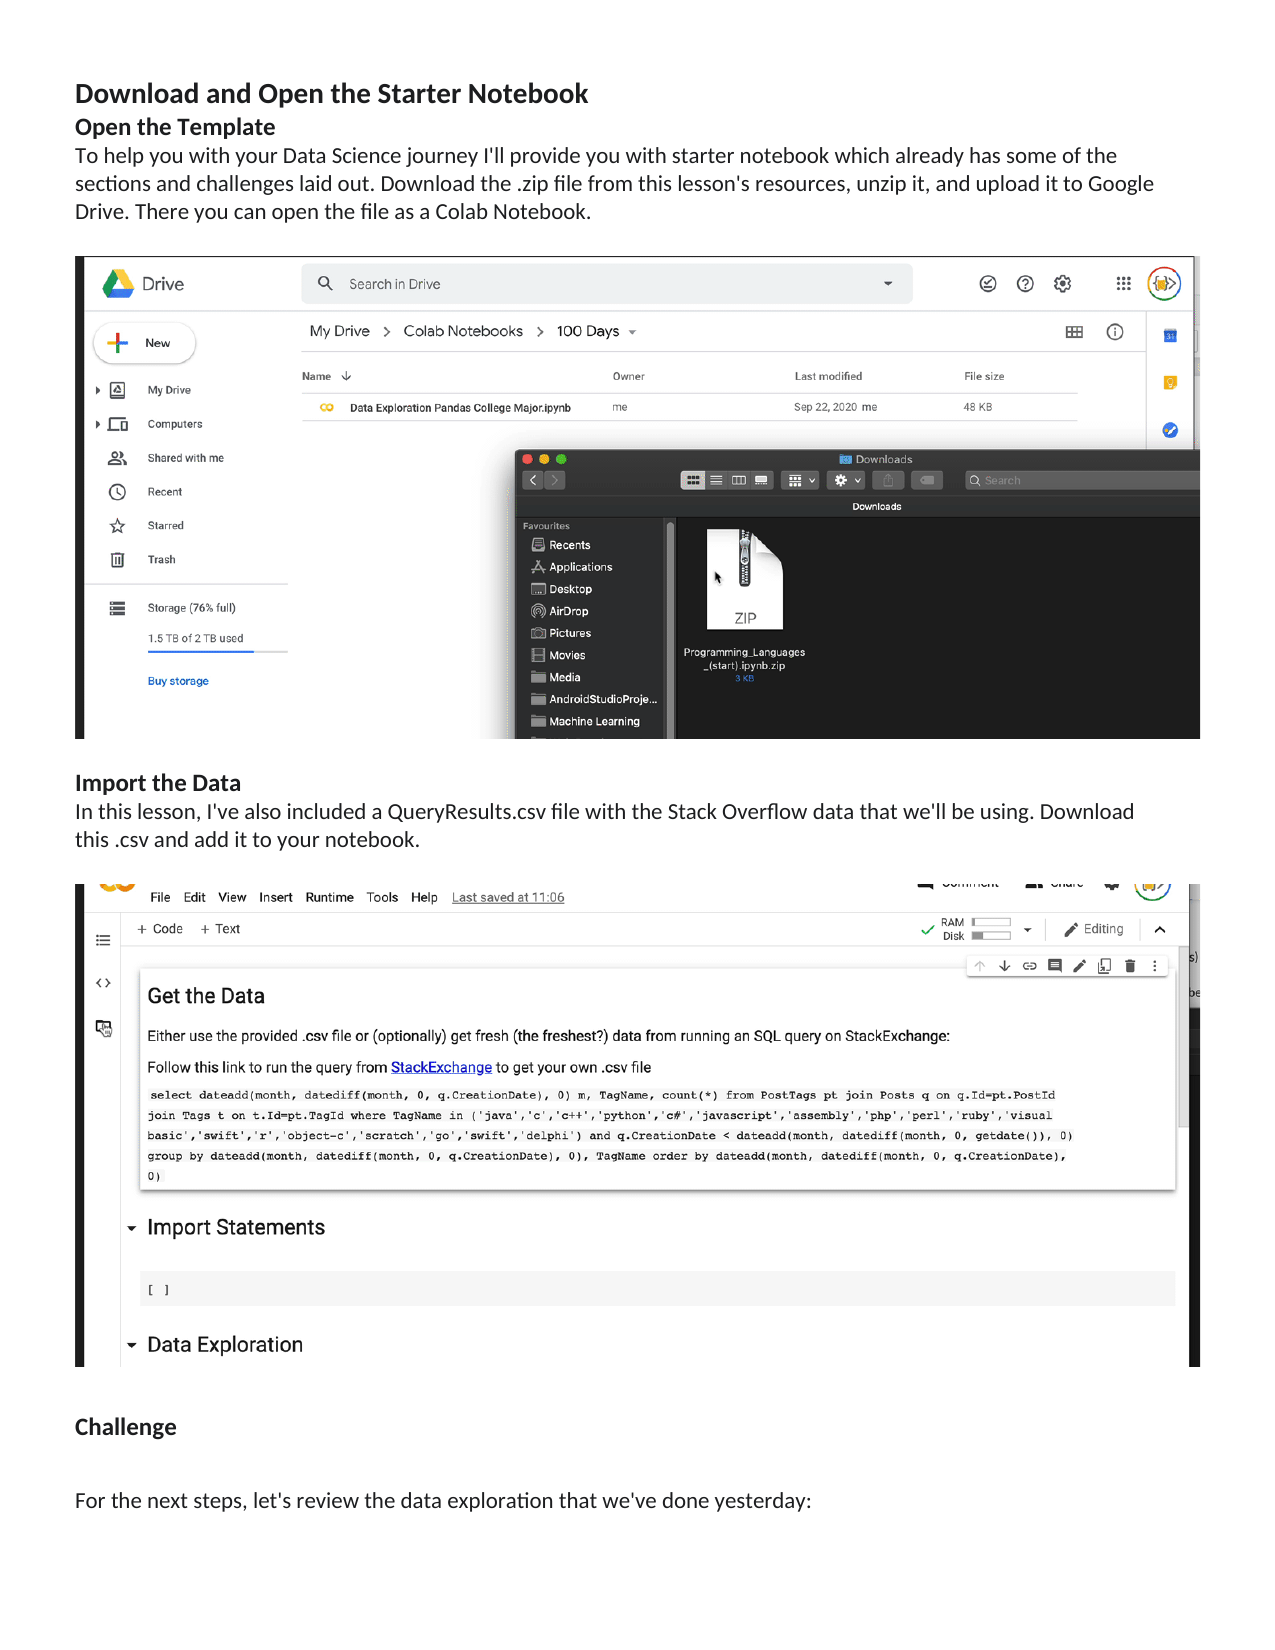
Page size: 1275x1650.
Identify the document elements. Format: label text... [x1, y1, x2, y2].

picture [75, 256, 1200, 739]
text Open the Template [75, 111, 1200, 141]
text To help you with your Data Science journey I'll provide you with starter notebook which already has some of the sections and challenges laid out. Download the .zip file from this lesson's resources, unzip it, and upload it to Google Drive. There you can open the file as a Colab Notebook. [75, 141, 1200, 225]
text Challenge [75, 1411, 1200, 1442]
text In this lesson, I've also included a QueryResults.csv file with the Stack Overflow data that we'll be using. Download this .csv and add it to your notebook. [75, 797, 1200, 853]
picture [75, 884, 1200, 1367]
text Download and Open the Starter Notebook [75, 75, 1200, 111]
text Import the Data [75, 767, 1200, 797]
text For the next steps, let's review the data exploration that we've done yesterday: [75, 1486, 1200, 1514]
